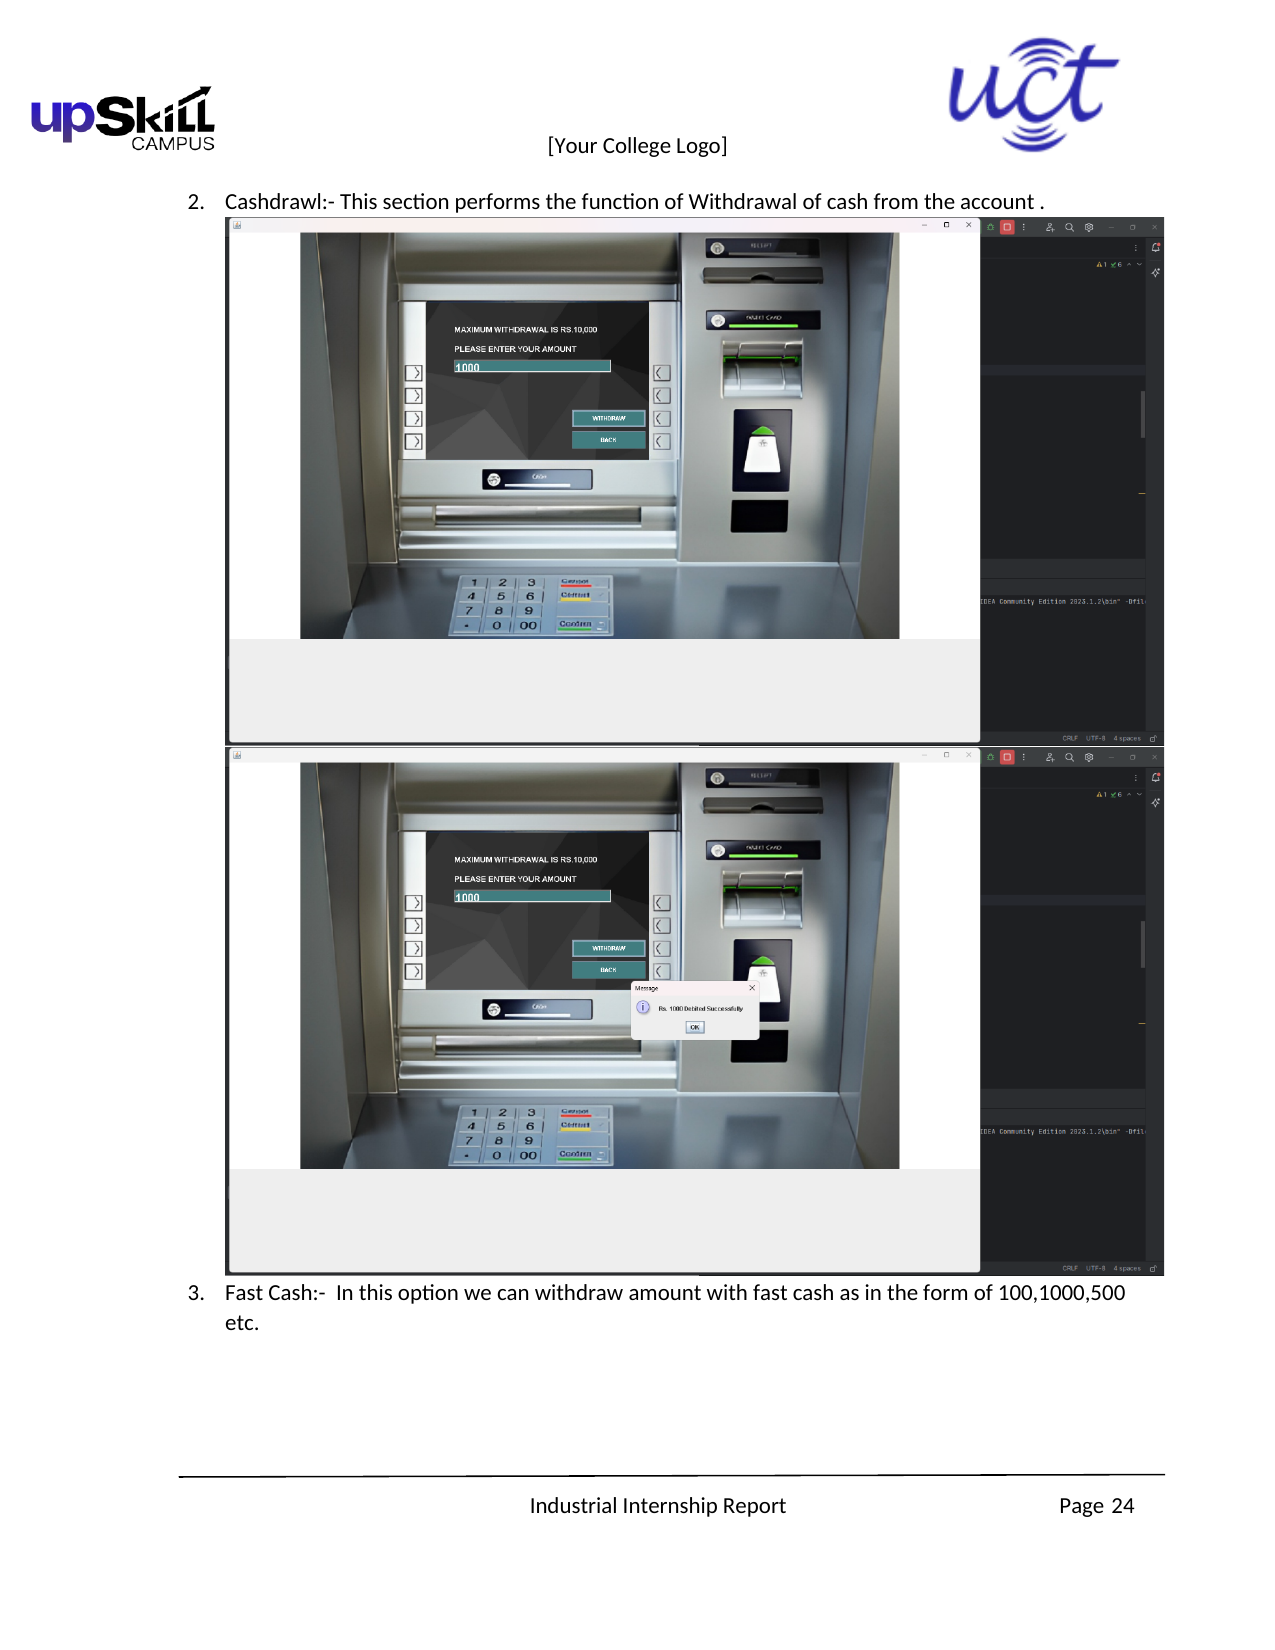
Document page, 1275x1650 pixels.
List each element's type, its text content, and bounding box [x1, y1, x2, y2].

list Fast Cash:- In this option we can withdraw amount with fast cash as in the form of 100,1000,500 etc. [187, 1278, 1134, 1336]
picture [0, 73, 246, 154]
picture [946, 28, 1125, 154]
picture [225, 747, 1165, 1276]
picture [225, 217, 1165, 746]
